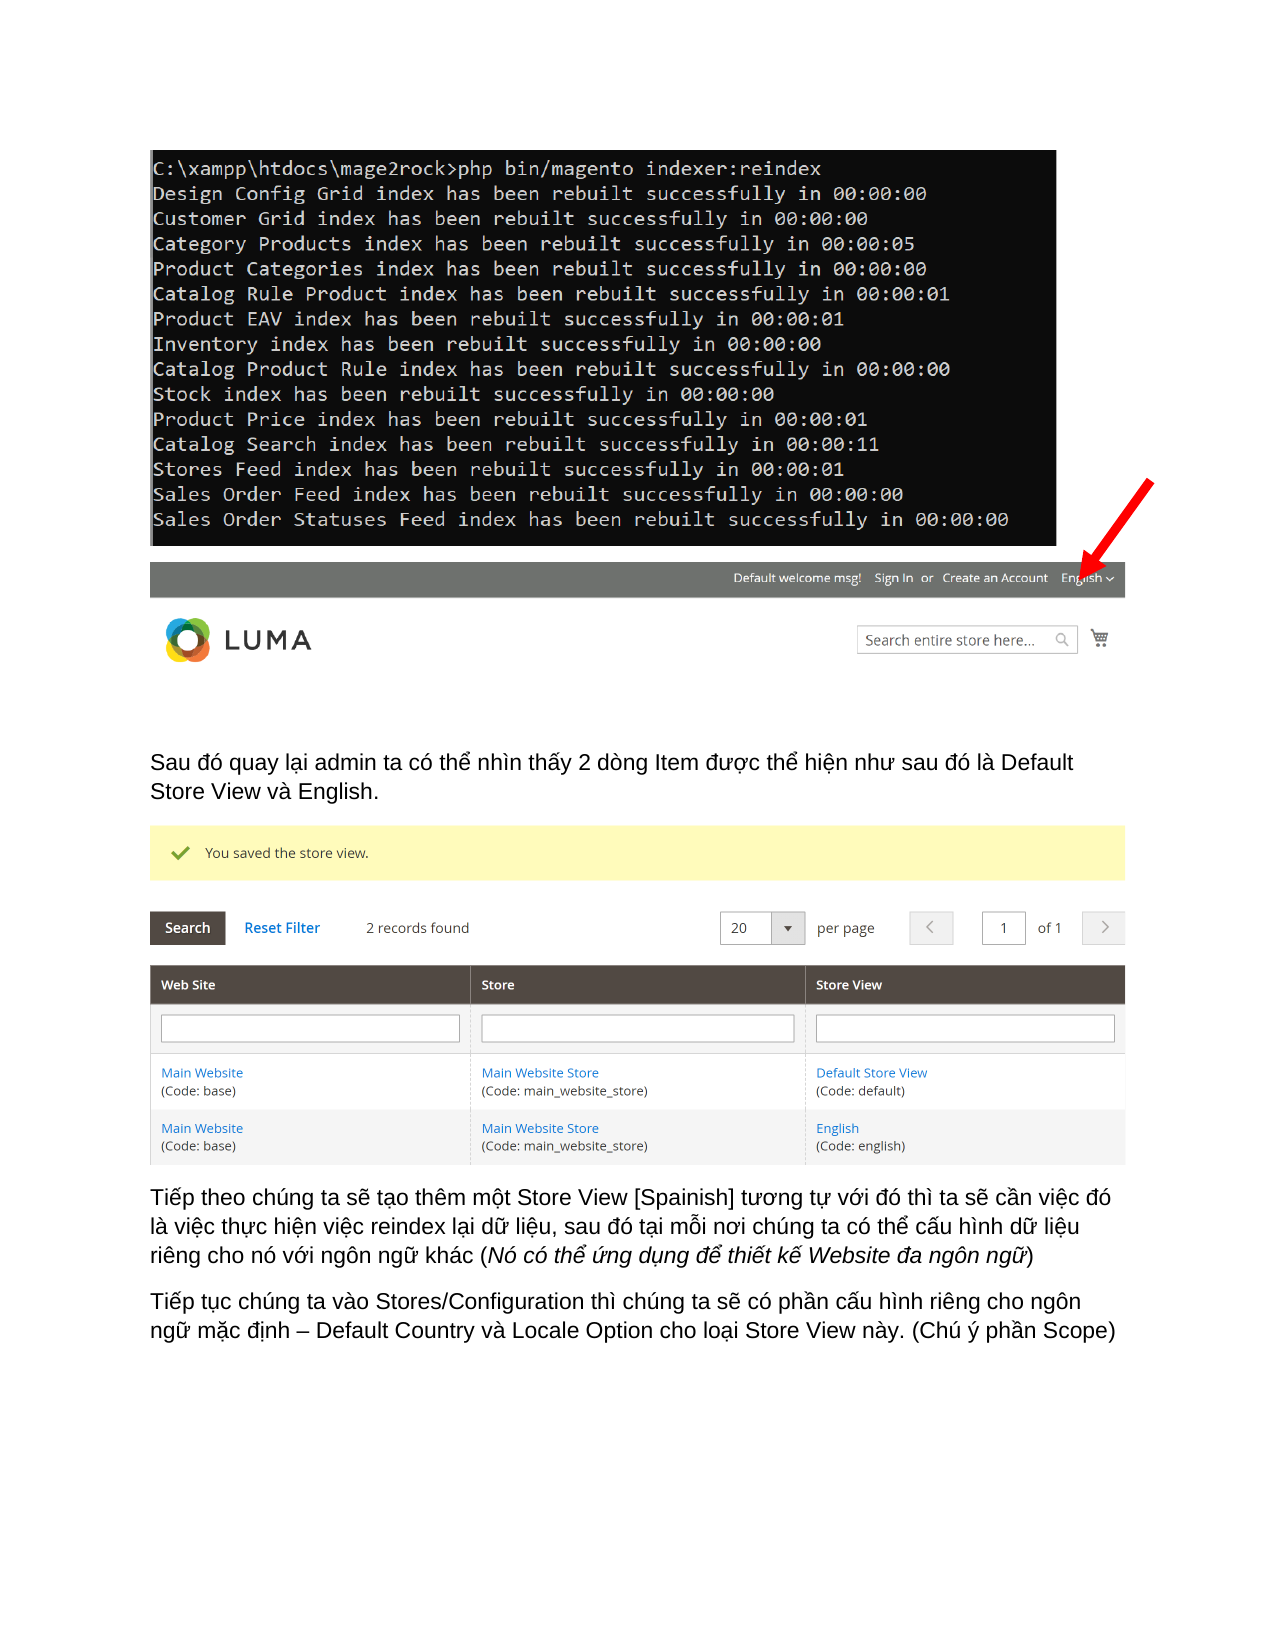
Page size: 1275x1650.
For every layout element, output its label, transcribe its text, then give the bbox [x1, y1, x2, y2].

text Tiếp tục chúng ta vào Stores/Configuration thì chúng ta sẽ có phần cấu hình riêng cho ngôn ngữ mặc định – Default Country và Locale Option cho loại Store View này. (Chú ý phần Scope) [150, 1285, 1125, 1344]
text Tiếp theo chúng ta sẽ tạo thêm một Store View [Spainish] tương tự với đó thì ta sẽ cần việc đó là việc thực hiện việc reindex lại dữ liệu, sau đó tại mỗi nơi chúng ta có thể cấu hình dữ liệu riêng cho nó với ngôn ngữ khác (Nó có thể ứng dụng để thiết kế Website đa ngôn ngữ) [150, 1181, 1125, 1269]
picture [150, 821, 1125, 1165]
text Sau đó quay lại admin ta có thể nhìn thấy 2 dòng Item được thể hiện như sau đó là Default Store View và English. [150, 746, 1125, 804]
picture [150, 150, 1057, 546]
picture [150, 562, 1125, 684]
